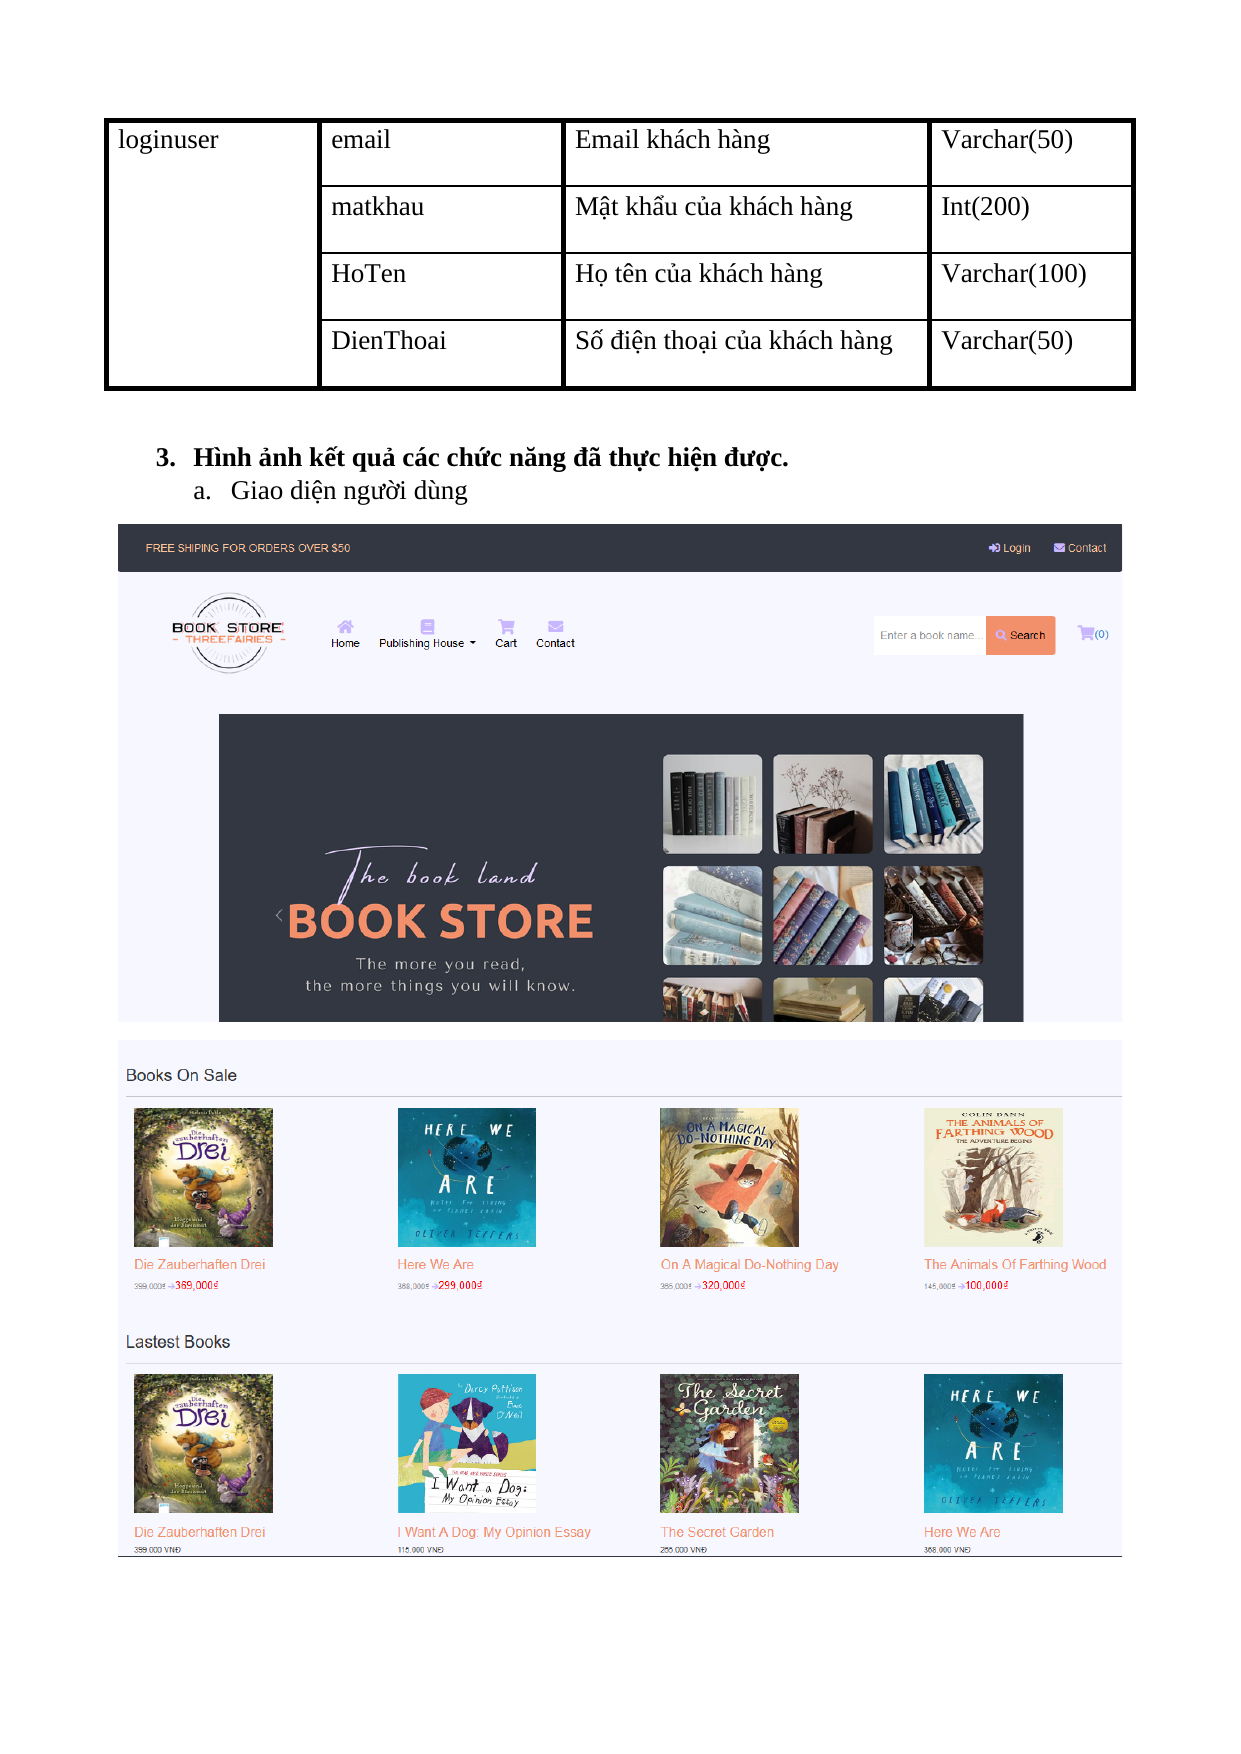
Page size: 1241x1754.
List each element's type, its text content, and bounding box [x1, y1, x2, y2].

table_cell Số điện thoại của khách hàng [566, 321, 927, 386]
table_cell Varchar(50) [932, 123, 1131, 185]
table_cell HoTen [322, 254, 561, 319]
table_cell Varchar(100) [932, 254, 1131, 319]
list Hình ảnh kết quả các chức năng đã thực hiện được. [156, 441, 1122, 472]
table_cell Varchar(50) [932, 321, 1131, 386]
table_cell Mật khẩu của khách hàng [566, 187, 927, 252]
list Giao diện người dùng [193, 474, 1122, 506]
picture [118, 1040, 1123, 1557]
table_cell Int(200) [932, 187, 1131, 252]
table_cell Họ tên của khách hàng [566, 254, 927, 319]
table_cell matkhau [322, 187, 561, 252]
picture [118, 524, 1123, 1022]
table_cell Email khách hàng [566, 123, 927, 185]
table_cell email [322, 123, 561, 185]
table_cell loginuser [109, 123, 317, 386]
table_cell DienThoai [322, 321, 561, 386]
